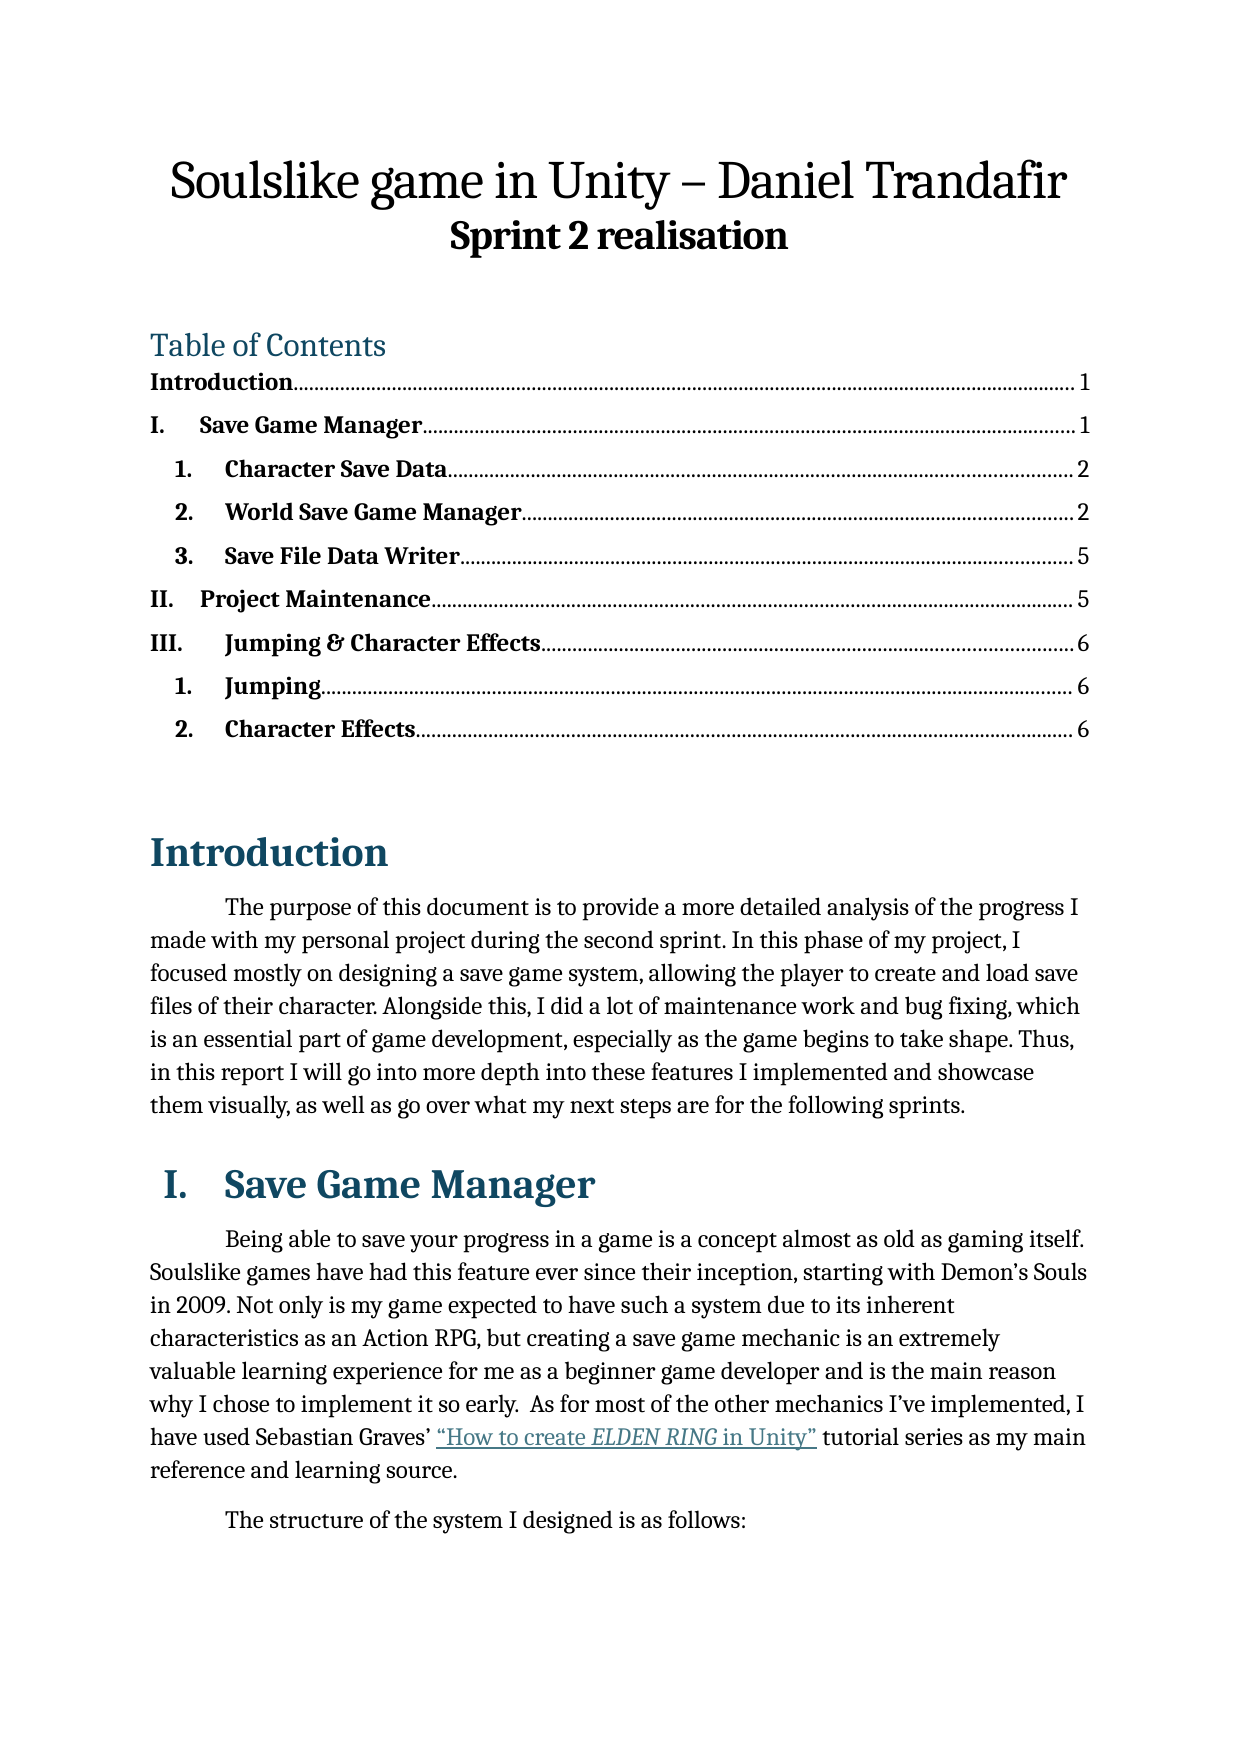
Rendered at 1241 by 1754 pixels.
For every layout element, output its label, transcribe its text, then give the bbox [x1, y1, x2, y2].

text The purpose of this document is to provide a more detailed analysis of the progress I made with my personal project during the second sprint. In this phase of my project, I focused mostly on designing a save game system, allowing the player to create and load save files of their character. Alongside this, I did a lot of maintenance work and bug fixing, which is an essential part of game development, especially as the game begins to take shape. Thus, in this report I will go into more depth into these features I implemented and showcase them visually, as well as go over what my next steps are for the following sprints. [150, 893, 1090, 1120]
text Being able to save your progress in a game is a concept almost as old as gaming itself. Soulslike games have had this feature ever since their inception, starting with Demon’s Souls in 2009. Not only is my game expected to have such a system due to its inherent characteristics as an Action RPG, but creating a save game mechanic is an extremely valuable learning experience for me as a beginner game developer and is the main reason why I chose to implement it so early. As for most of the other mechanics I’ve implemented, I have used Sebastian Graves’ “How to create ELDEN RING in Unity” tutorial series as my main reference and learning source. [150, 1225, 1090, 1485]
text The structure of the system I designed is as follows: [150, 1506, 1090, 1534]
title Soulslike game in Unity – Daniel Trandafir [150, 150, 1090, 212]
title Sprint 2 realisation [150, 212, 1090, 260]
subtitle Introduction [150, 829, 1090, 877]
subtitle Save Game Manager [187, 1161, 1090, 1209]
